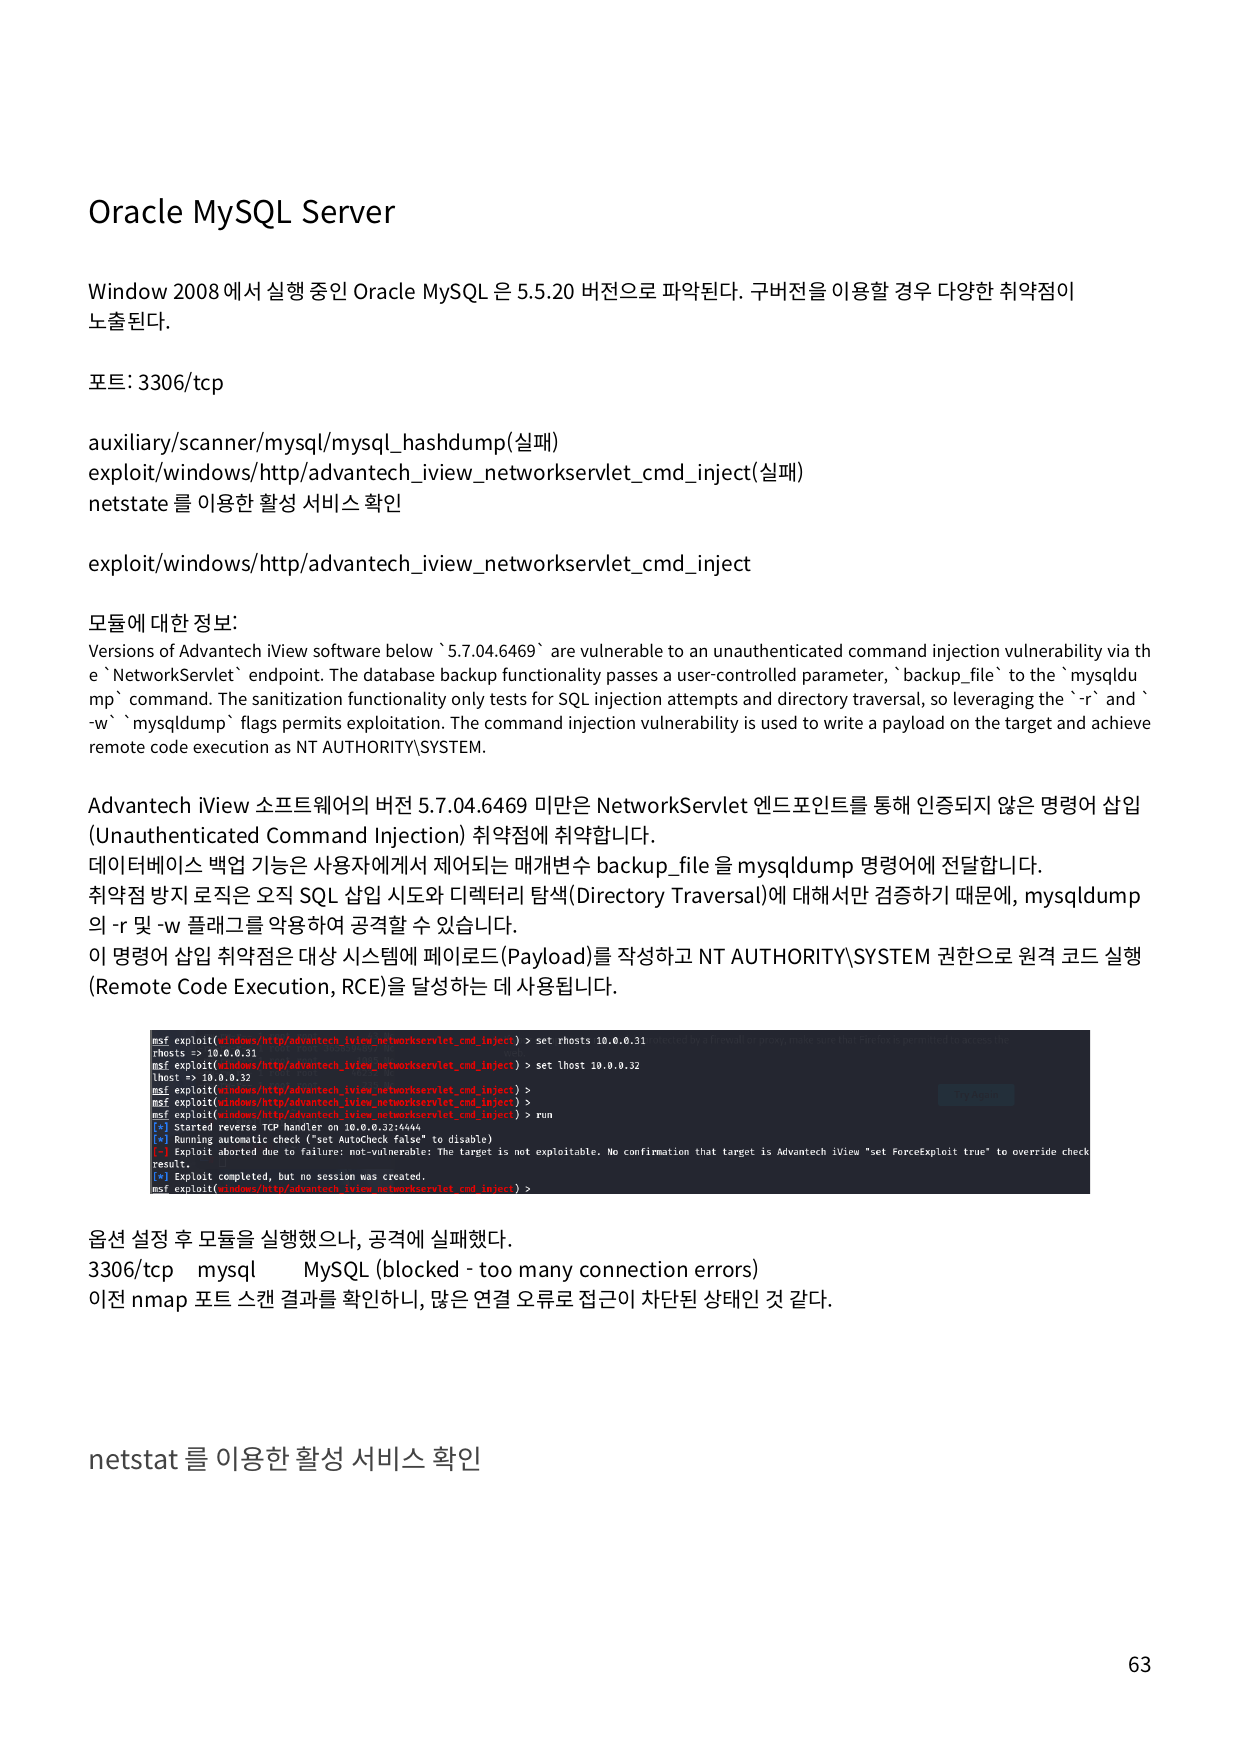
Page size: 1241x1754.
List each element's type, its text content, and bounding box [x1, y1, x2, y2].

text 포트: 3306/tcp [88, 366, 1152, 396]
text 옵션 설정 후 모듈을 실행했으나, 공격에 실패했다. [88, 1223, 1152, 1253]
text 데이터베이스 백업 기능은 사용자에게서 제어되는 매개변수 backup_file을 mysqldump 명령어에 전달합니다. [88, 849, 1152, 879]
text 이 명령어 삽입 취약점은 대상 시스템에 페이로드(Payload)를 작성하고 NT AUTHORITY\SYSTEM 권한으로 원격 코드 실행(Remote Code Execution, RCE)을 달성하는 데 사용됩니다. [88, 940, 1152, 1000]
picture [150, 1030, 1091, 1194]
text 이전 nmap 포트 스캔 결과를 확인하니, 많은 연결 오류로 접근이 차단된 상태인 것 같다. [88, 1284, 1152, 1314]
text 취약점 방지 로직은 오직 SQL 삽입 시도와 디렉터리 탐색(Directory Traversal)에 대해서만 검증하기 때문에, mysqldump의 -r 및 -w 플래그를 악용하여 공격할 수 있습니다. [88, 879, 1152, 940]
text exploit/windows/http/advantech_iview_networkservlet_cmd_inject [88, 547, 1152, 577]
text Window 2008에서 실행 중인 Oracle MySQL은 5.5.20 버전으로 파악된다. 구버전을 이용할 경우 다양한 취약점이 노출된다. [88, 275, 1152, 336]
text 모듈에 대한 정보: [88, 608, 1152, 638]
text Advantech iView 소프트웨어의 버전 5.7.04.6469 미만은 NetworkServlet 엔드포인트를 통해 인증되지 않은 명령어 삽입(Unauthenticated Command Injection) 취약점에 취약합니다. [88, 789, 1152, 849]
subtitle Oracle MySQL Server [88, 187, 1152, 233]
text auxiliary/scanner/mysql/mysql_hashdump(실패) [88, 426, 1152, 457]
subtitle netstat를 이용한 활성 서비스 확인 [88, 1438, 1152, 1477]
text Versions of Advantech iView software below `5.7.04.6469` are vulnerable to an unauthenticated command injection vulnerability via the `NetworkServlet` endpoint. The database backup functionality passes a user-controlled parameter, `backup_file` to the `mysqldump` command. The sanitization functionality only tests for SQL injection attempts and directory traversal, so leveraging the `-r` and `-w` `mysqldump` flags permits exploitation. The command injection vulnerability is used to write a payload on the target and achieve remote code execution as NT AUTHORITY\SYSTEM. [88, 638, 1152, 759]
text exploit/windows/http/advantech_iview_networkservlet_cmd_inject(실패) [88, 457, 1152, 487]
text 3306/tcp mysql MySQL (blocked - too many connection errors) [88, 1253, 1152, 1284]
text netstate를 이용한 활성 서비스 확인 [88, 487, 1152, 517]
